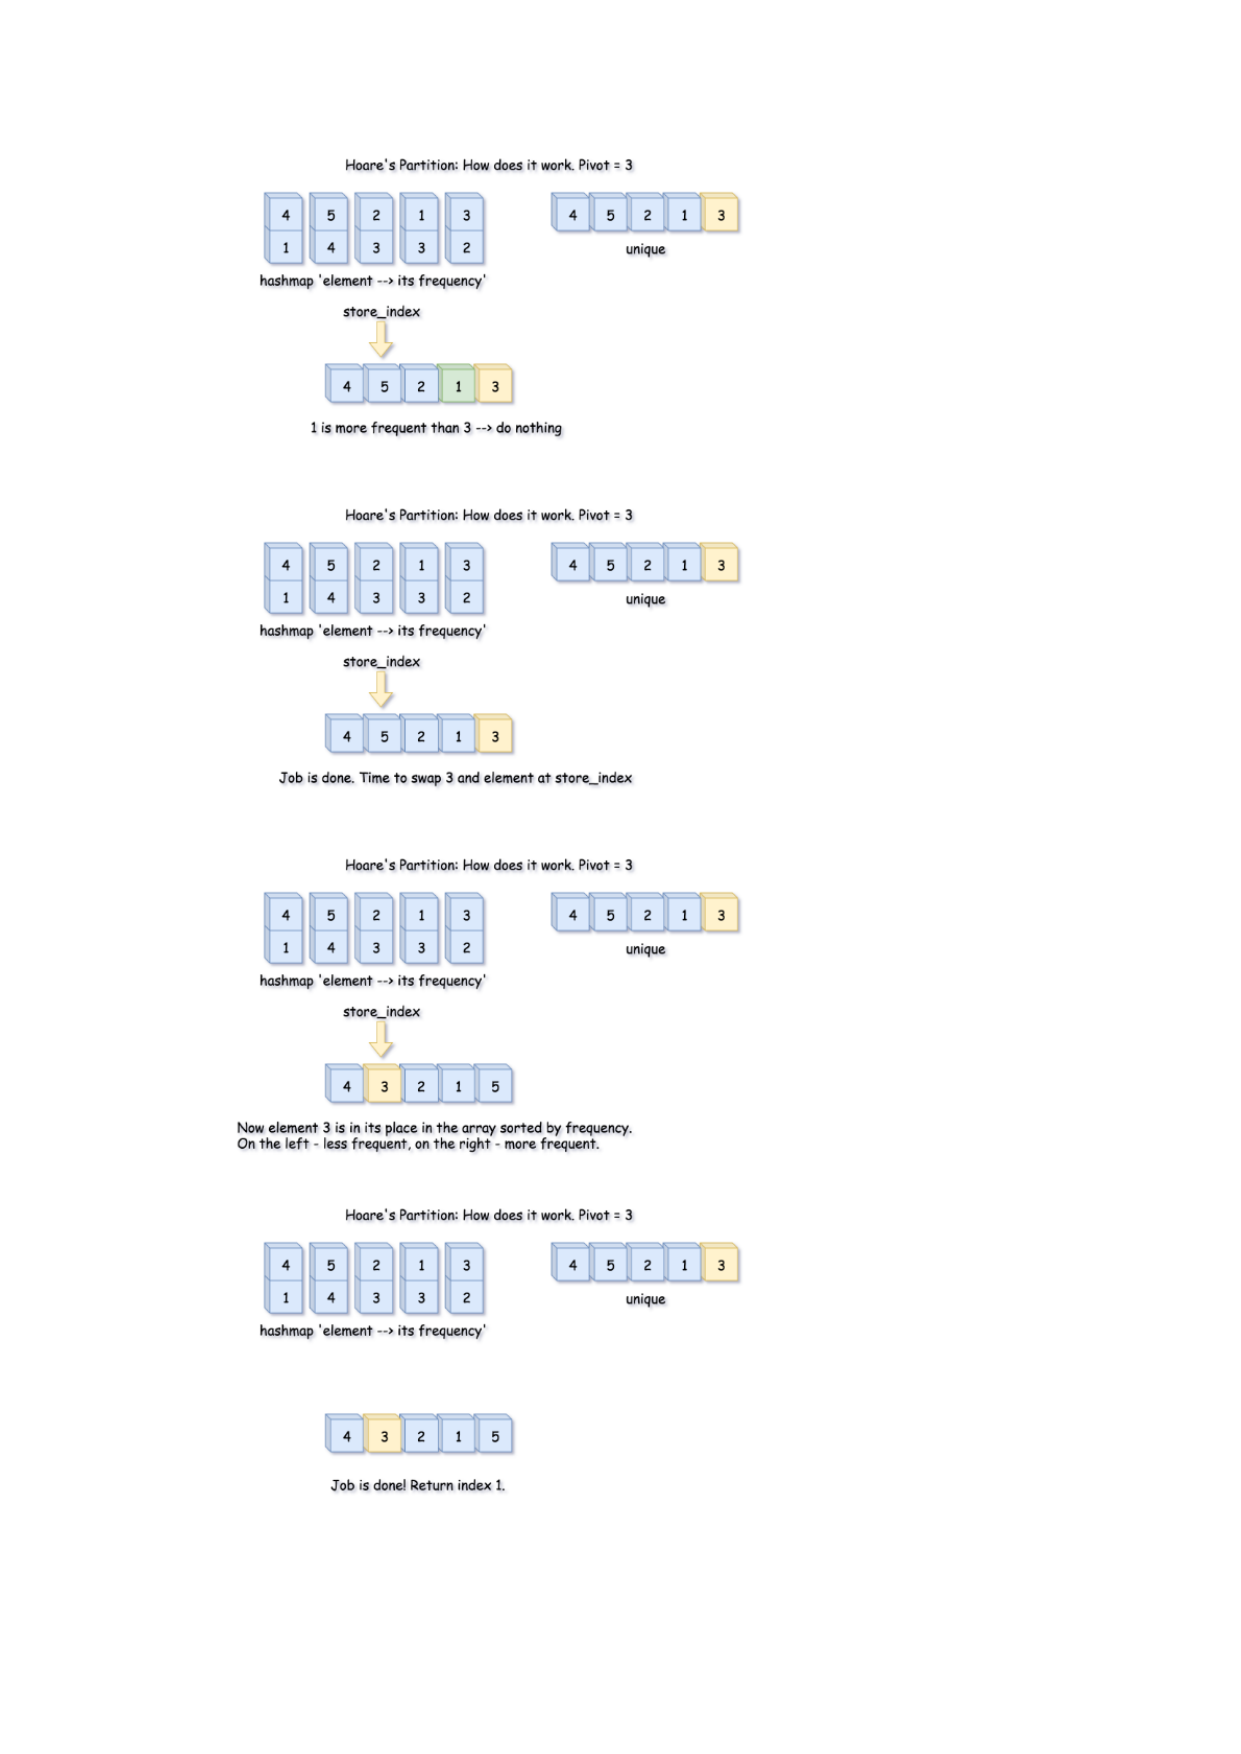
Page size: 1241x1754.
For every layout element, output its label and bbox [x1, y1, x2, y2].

picture [150, 150, 780, 1550]
